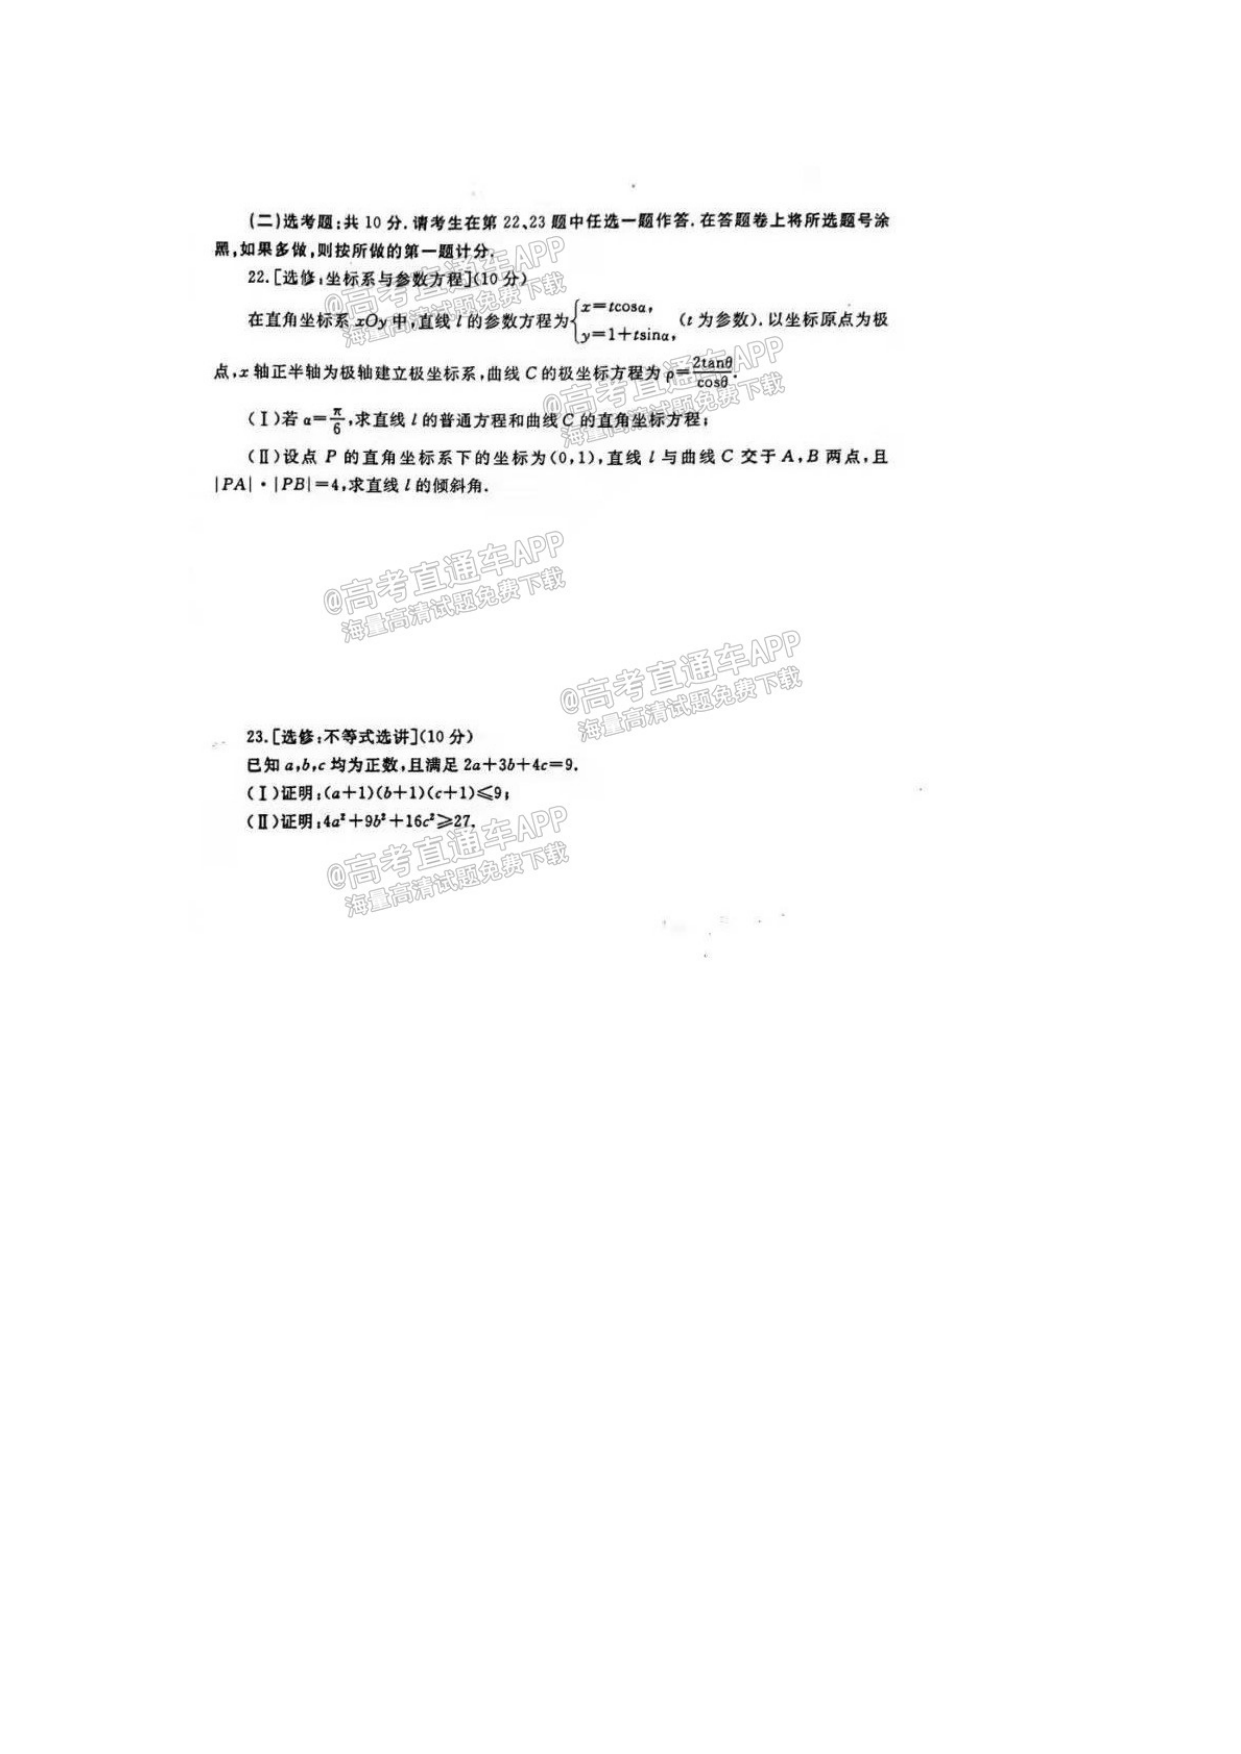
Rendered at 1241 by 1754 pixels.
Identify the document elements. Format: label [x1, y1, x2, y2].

picture [187, 162, 930, 962]
